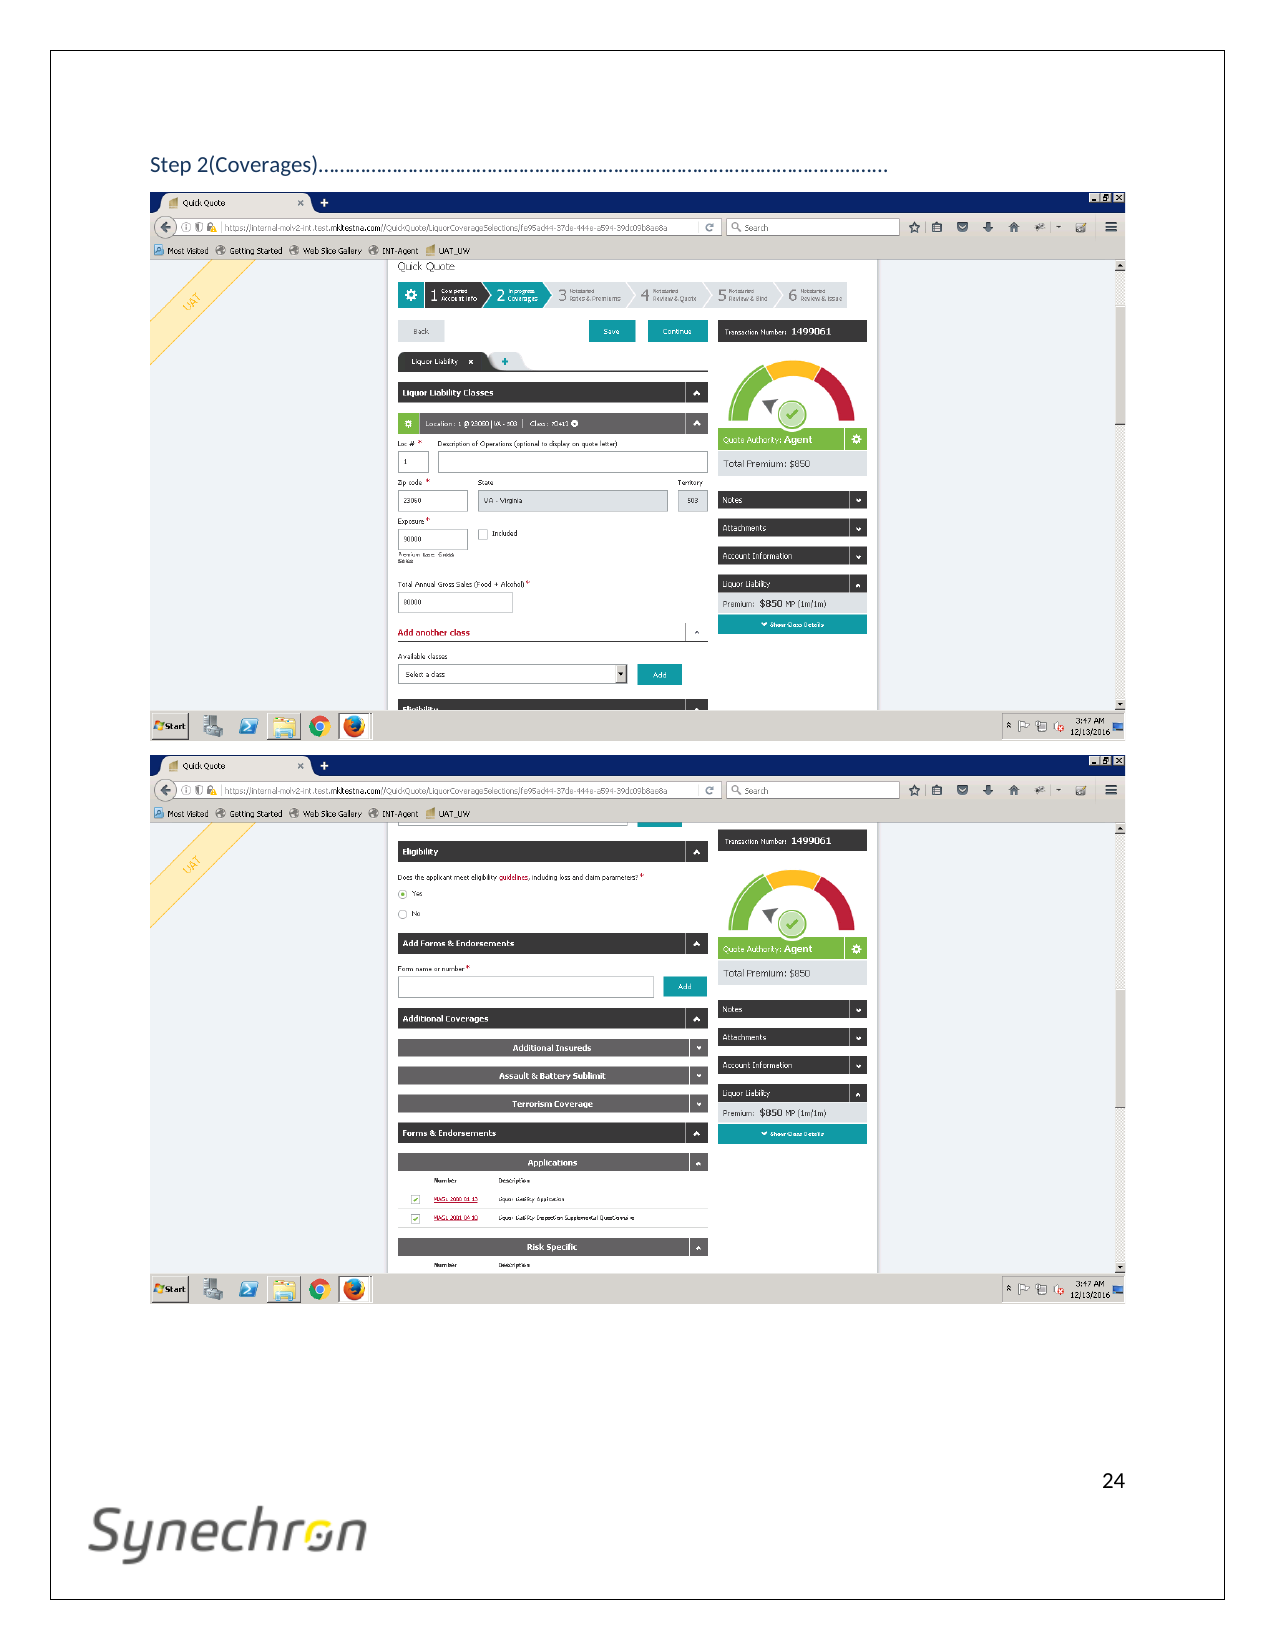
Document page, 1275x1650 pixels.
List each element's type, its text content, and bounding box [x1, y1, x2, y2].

picture [150, 755, 1125, 1304]
picture [64, 1494, 384, 1575]
text Step 2(Coverages)……………………………………………………………………………………………... [150, 150, 1209, 178]
picture [150, 192, 1125, 741]
